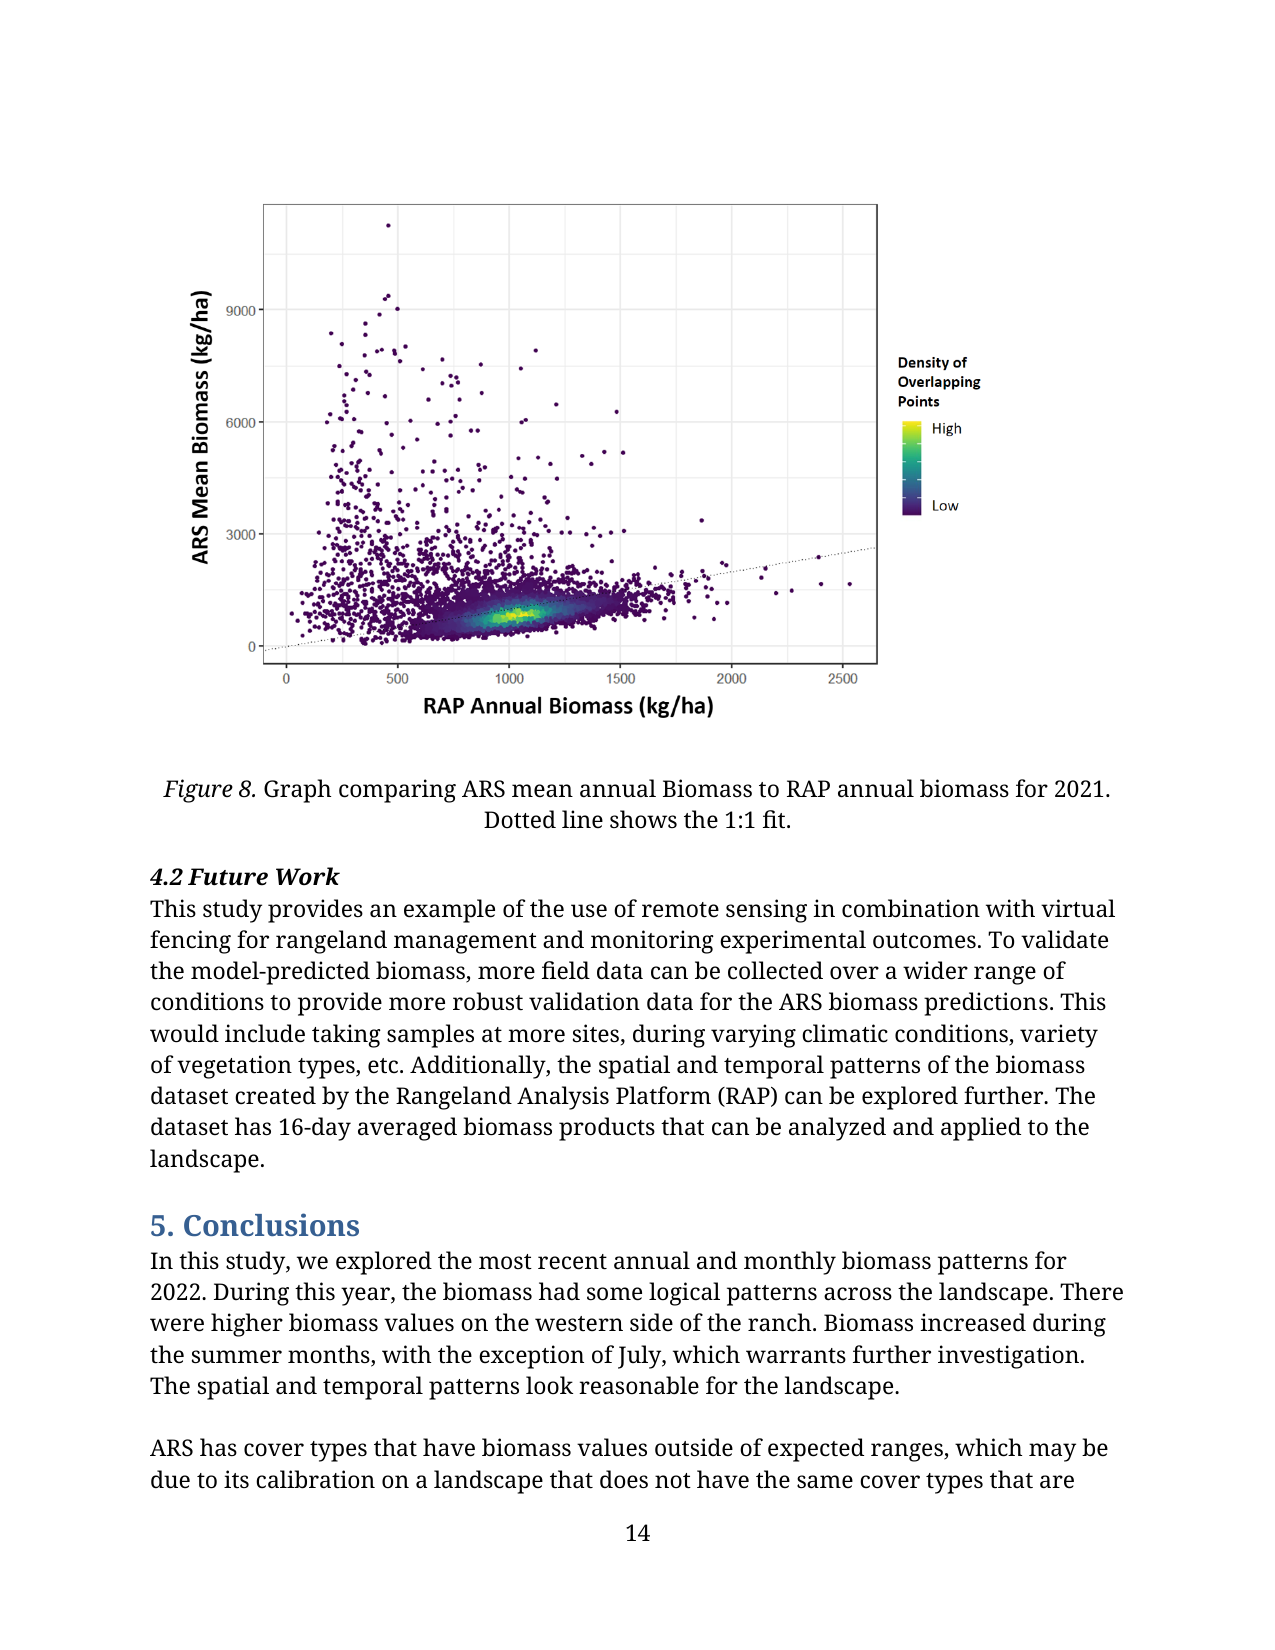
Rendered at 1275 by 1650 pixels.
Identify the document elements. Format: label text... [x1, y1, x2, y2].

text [150, 1432, 1125, 1495]
subtitle 5. Conclusions [150, 1205, 1125, 1245]
text 4.2 Future Work [150, 861, 1125, 893]
text In this study, we explored the most recent annual and monthly biomass patterns for 2022. During this year, the biomass had some logical patterns across the landscape. There were higher biomass values on the western side of the ranch. Biomass increased during the summer months, with the exception of July, which warrants further investigation. The spatial and temporal patterns look reasonable for the landscape. [150, 1245, 1125, 1401]
text This study provides an example of the use of remote sensing in combination with virtual fencing for rangeland management and monitoring experimental outcomes. To validate the model-predicted biomass, more field data can be collected over a wider range of conditions to provide more robust validation data for the ARS biomass predictions. This would include taking samples at more sites, during varying climatic conditions, variety of vegetation types, etc. Additionally, the spatial and temporal patterns of the biomass dataset created by the Rangeland Analysis Platform (RAP) can be explored further. The dataset has 16-day averaged biomass products that can be analyzed and applied to the landscape. [150, 893, 1125, 1174]
text Figure 8. Graph comparing ARS mean annual Biomass to RAP annual biomass for 2021. Dotted line shows the 1:1 fit. [150, 772, 1125, 835]
picture [168, 191, 1007, 723]
